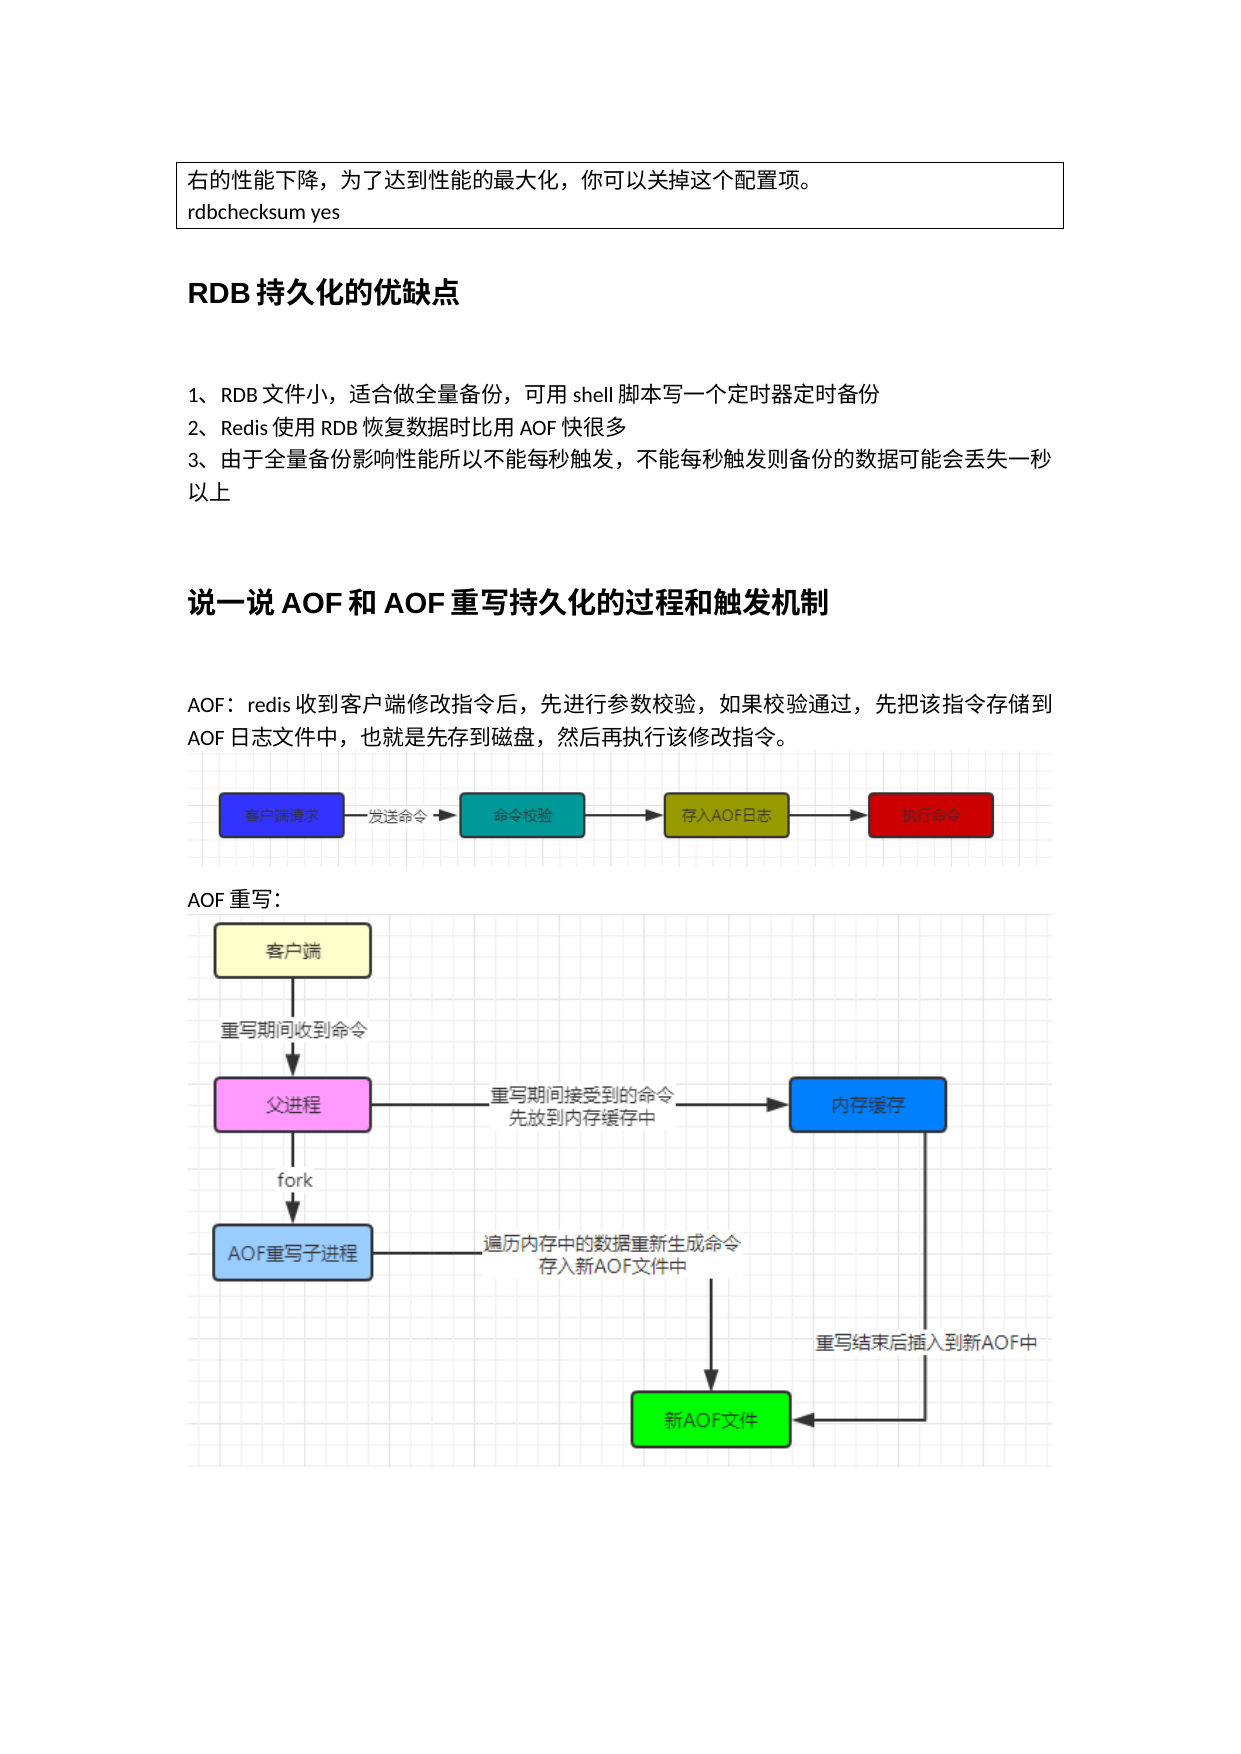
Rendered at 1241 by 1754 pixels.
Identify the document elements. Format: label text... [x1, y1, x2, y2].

list Redis使用RDB恢复数据时比用AOF快很多 [187, 409, 1053, 442]
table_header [177, 163, 1063, 228]
subtitle 说一说AOF和AOF重写持久化的过程和触发机制 [187, 568, 1053, 633]
list RDB文件小，适合做全量备份，可用shell脚本写一个定时器定时备份 [187, 377, 1053, 409]
text AOF重写： [187, 882, 1053, 914]
text AOF：redis收到客户端修改指令后，先进行参数校验，如果校验通过，先把该指令存储到AOF日志文件中，也就是先存到磁盘，然后再执行该修改指令。 [187, 687, 1053, 752]
list 由于全量备份影响性能所以不能每秒触发，不能每秒触发则备份的数据可能会丢失一秒以上 [187, 442, 1053, 507]
subtitle RDB持久化的优缺点 [187, 258, 1053, 323]
picture [187, 914, 1052, 1467]
picture [187, 751, 1052, 867]
